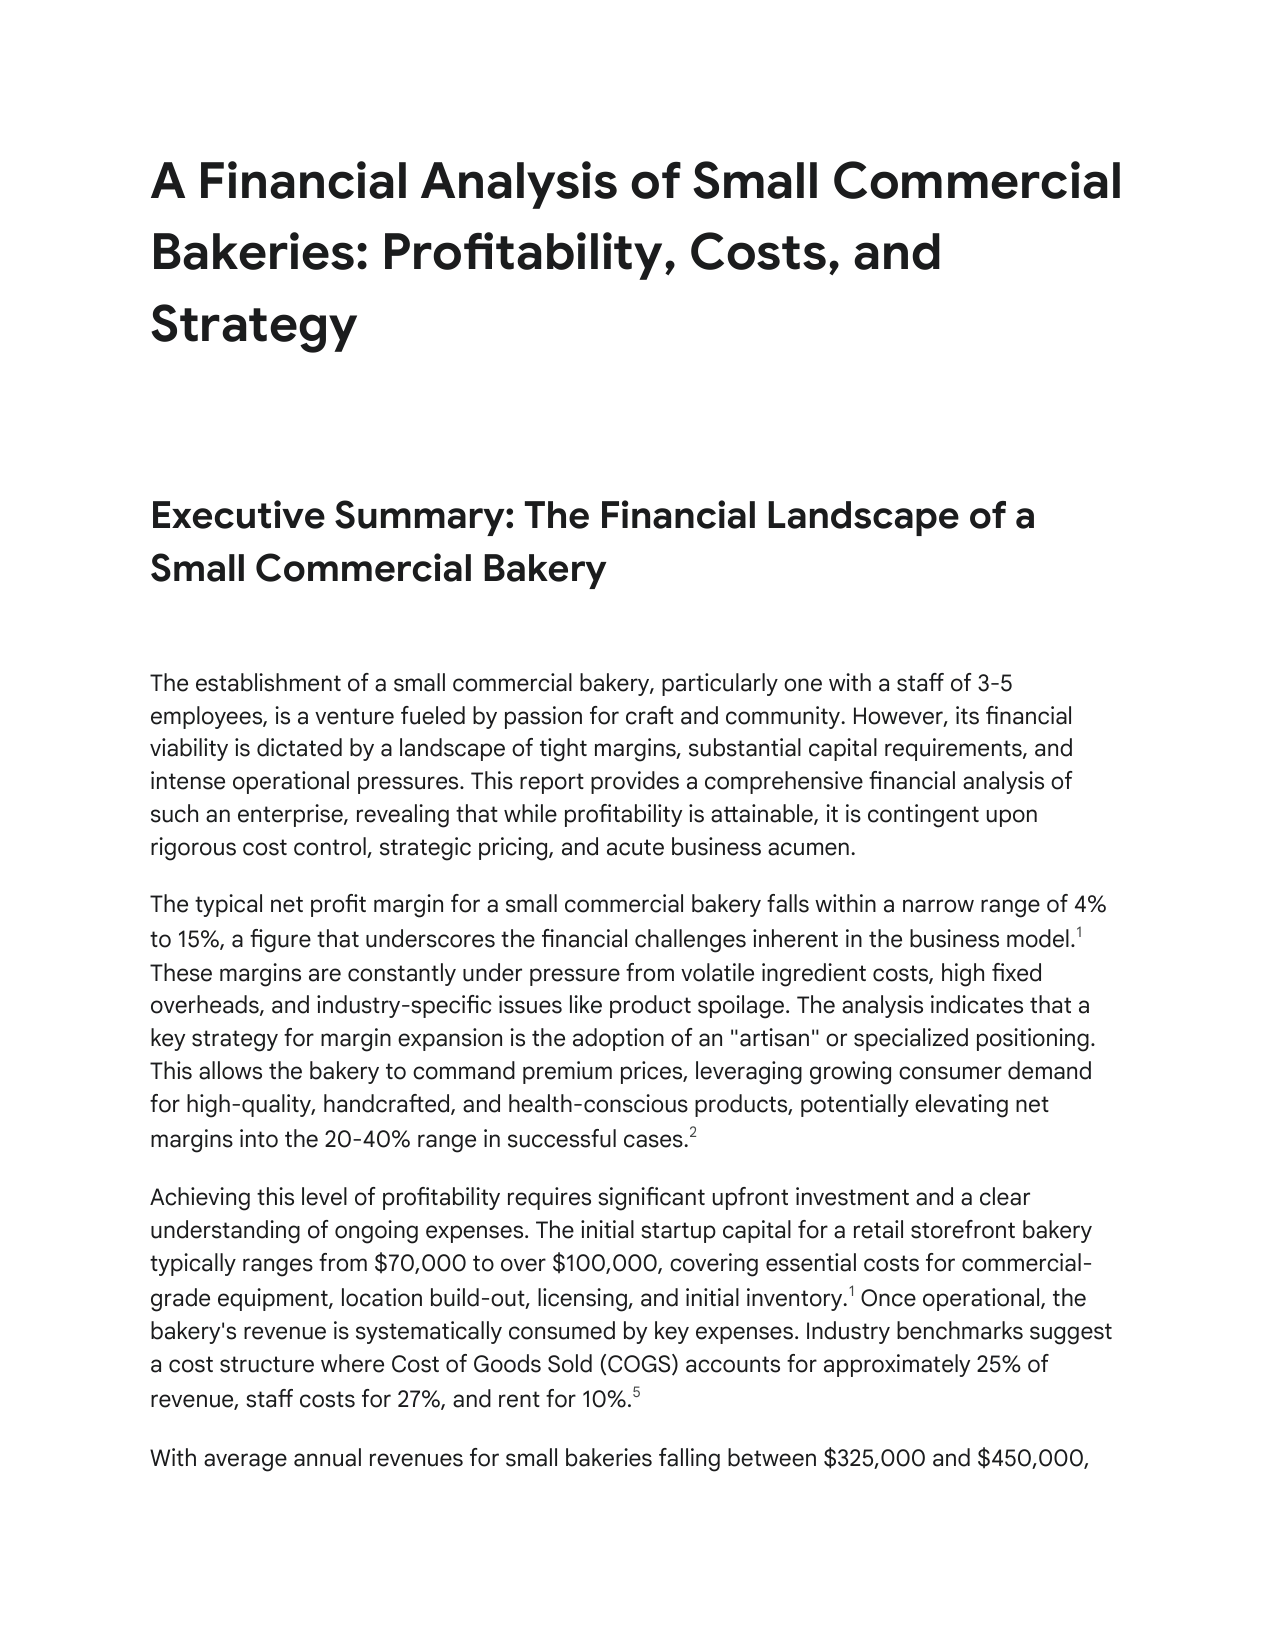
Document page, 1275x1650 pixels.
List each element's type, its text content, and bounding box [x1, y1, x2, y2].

subtitle Executive Summary: The Financial Landscape of a Small Commercial Bakery [150, 492, 1125, 592]
text The typical net profit margin for a small commercial bakery falls within a narrow range of 4% to 15%, a figure that underscores the financial challenges inherent in the business model.1 These margins are constantly under pressure from volatile ingredient costs, high fixed overheads, and industry-specific issues like product spoilage. The analysis indicates that a key strategy for margin expansion is the adoption of an "artisan" or specialized positioning. This allows the bakery to command premium prices, leveraging growing consumer demand for high-quality, handcrafted, and health-conscious products, potentially elevating net margins into the 20-40% range in successful cases.2 [150, 891, 1125, 1154]
text The establishment of a small commercial bakery, particularly one with a staff of 3-5 employees, is a venture fueled by passion for craft and community. However, its financial viability is dictated by a landscape of tight margins, substantial capital requirements, and intense operational pressures. This report provides a comprehensive financial analysis of such an enterprise, revealing that while profitability is attainable, it is contingent upon rigorous cost control, strategic pricing, and acute business acumen. [150, 669, 1125, 862]
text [150, 1444, 1125, 1473]
subtitle A Financial Analysis of Small Commercial Bakeries: Profitability, Costs, and Strategy [150, 150, 1125, 355]
text Achieving this level of profitability requires significant upfront investment and a clear understanding of ongoing expenses. The initial startup capital for a retail storefront bakery typically ranges from $70,000 to over $100,000, covering essential costs for commercial-grade equipment, location build-out, licensing, and initial inventory.1 Once operational, the bakery's revenue is systematically consumed by key expenses. Industry benchmarks suggest a cost structure where Cost of Goods Sold (COGS) accounts for approximately 25% of revenue, staff costs for 27%, and rent for 10%.5 [150, 1184, 1125, 1415]
